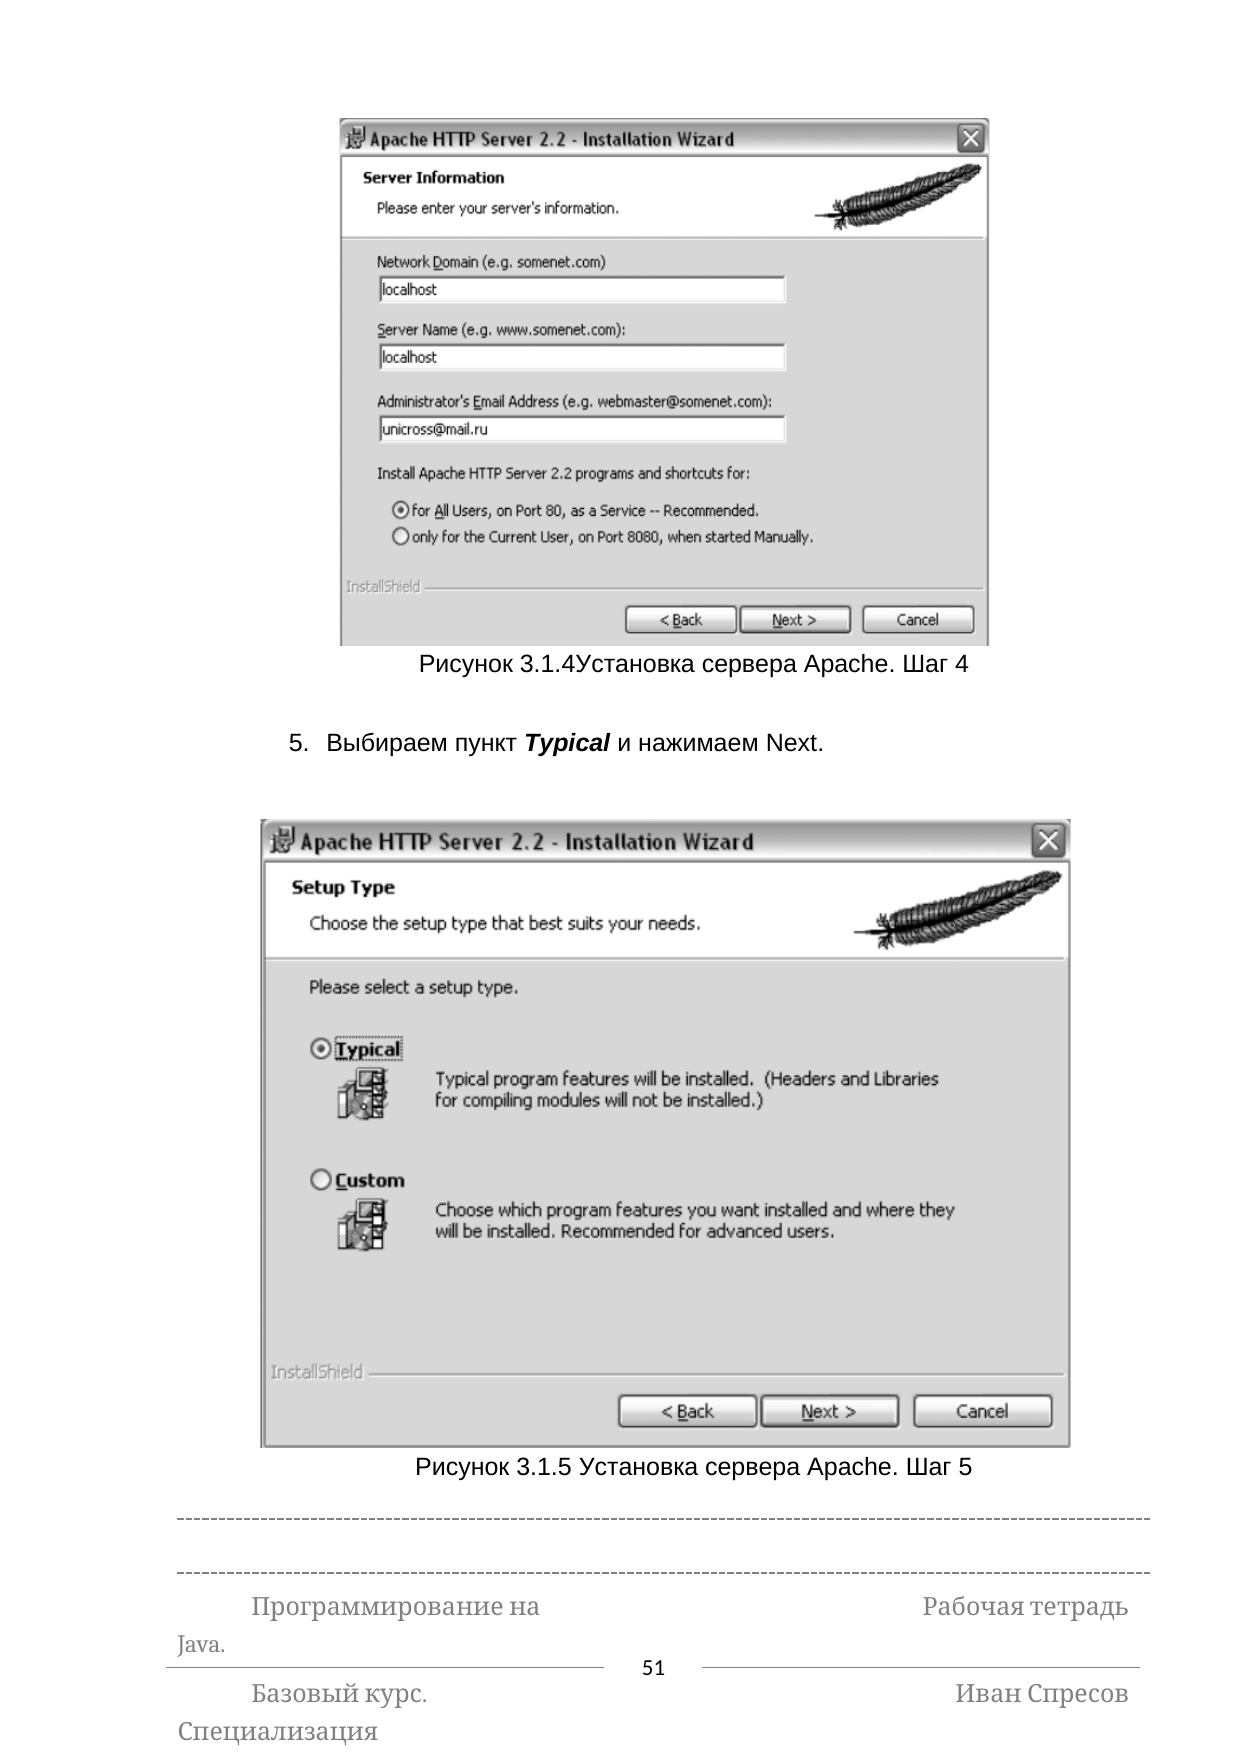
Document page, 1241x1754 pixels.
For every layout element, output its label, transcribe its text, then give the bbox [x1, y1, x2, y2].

table_header [177, 1518, 1152, 1572]
text Рисунок 3.1.5 Установка сервера Apache. Шаг 5 [177, 1451, 1152, 1480]
picture [339, 118, 990, 646]
list Выбираем пункт Typical и нажимаем Next. [288, 728, 1152, 757]
text Рисунок 3.1.4Установка сервера Apache. Шаг 4 [177, 649, 1152, 678]
picture [258, 819, 1071, 1448]
